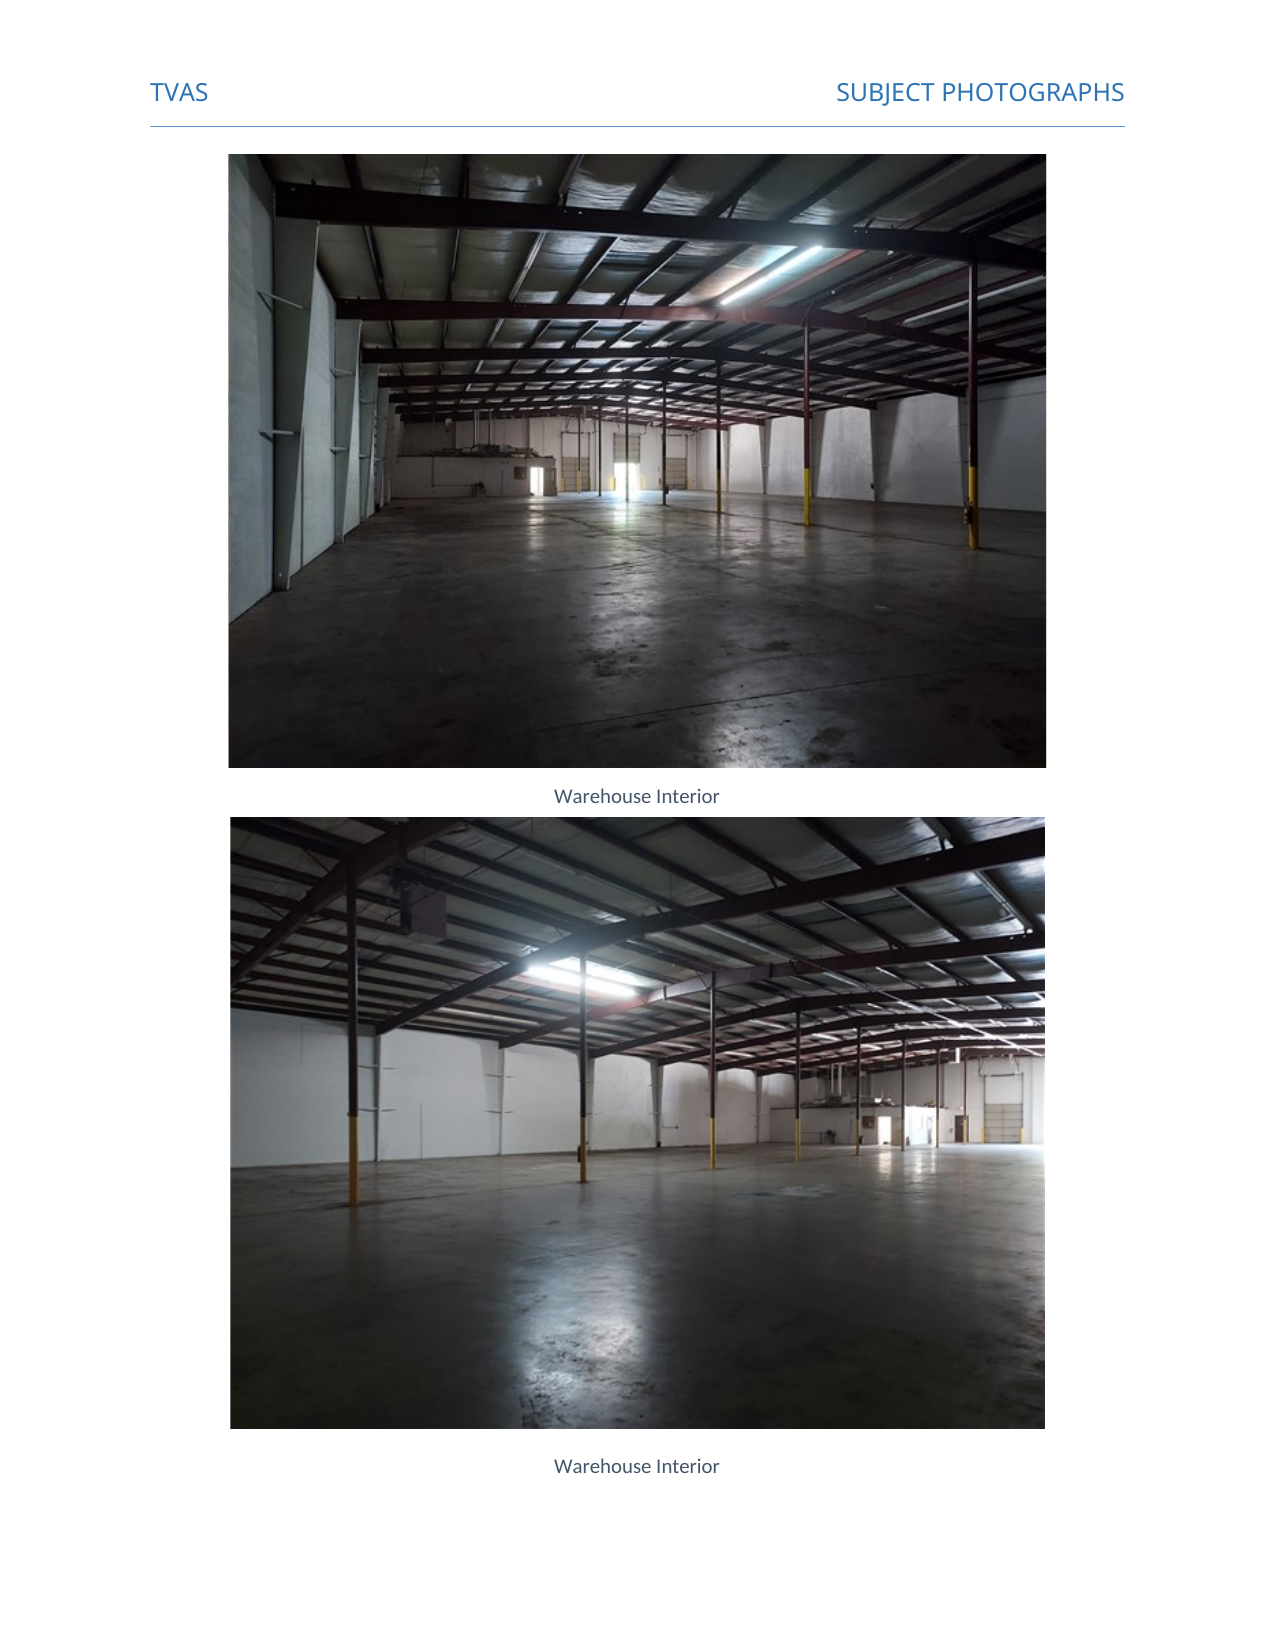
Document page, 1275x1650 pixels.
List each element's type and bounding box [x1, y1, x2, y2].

picture [228, 154, 1047, 768]
picture [230, 817, 1045, 1429]
